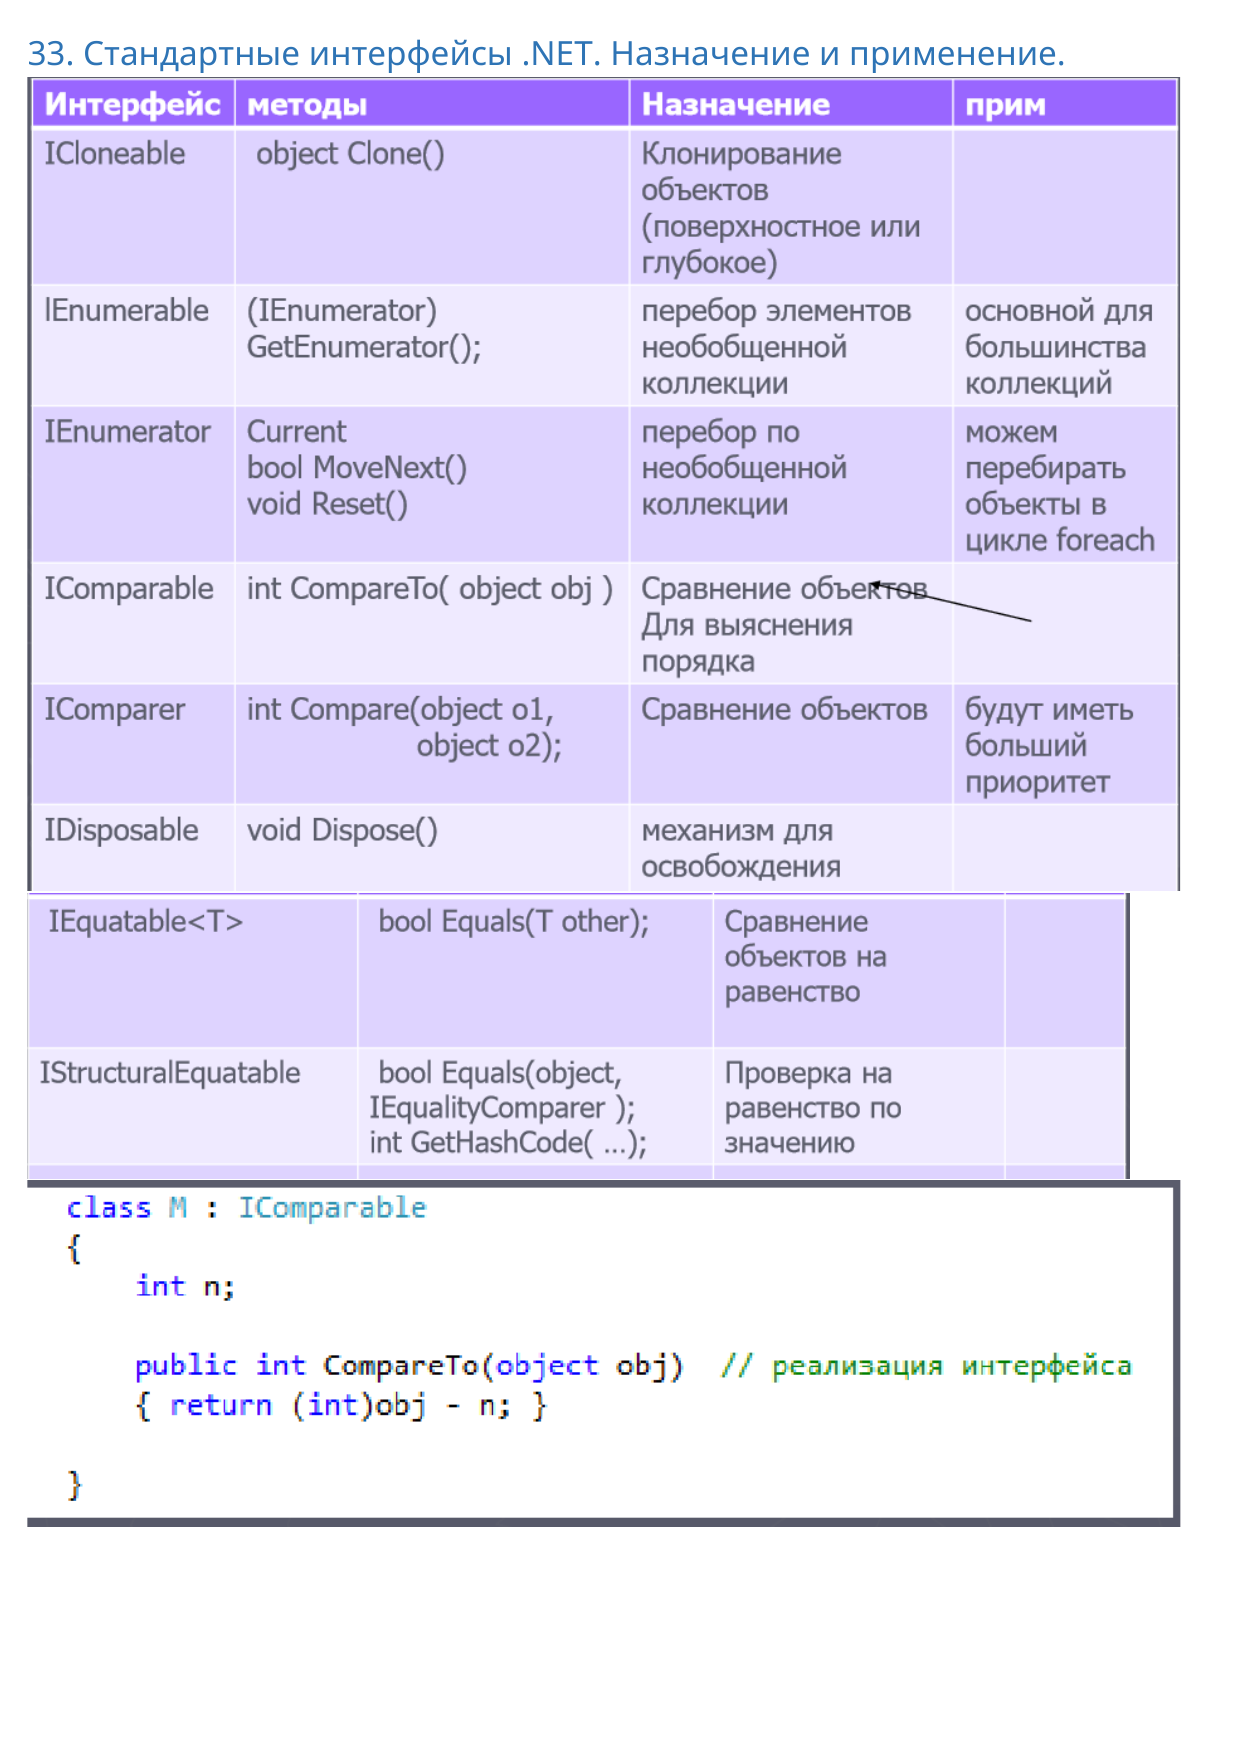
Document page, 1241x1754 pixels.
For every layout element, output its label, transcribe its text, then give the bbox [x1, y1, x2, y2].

picture [27, 1180, 1181, 1527]
picture [27, 893, 1130, 1179]
picture [27, 77, 1181, 891]
